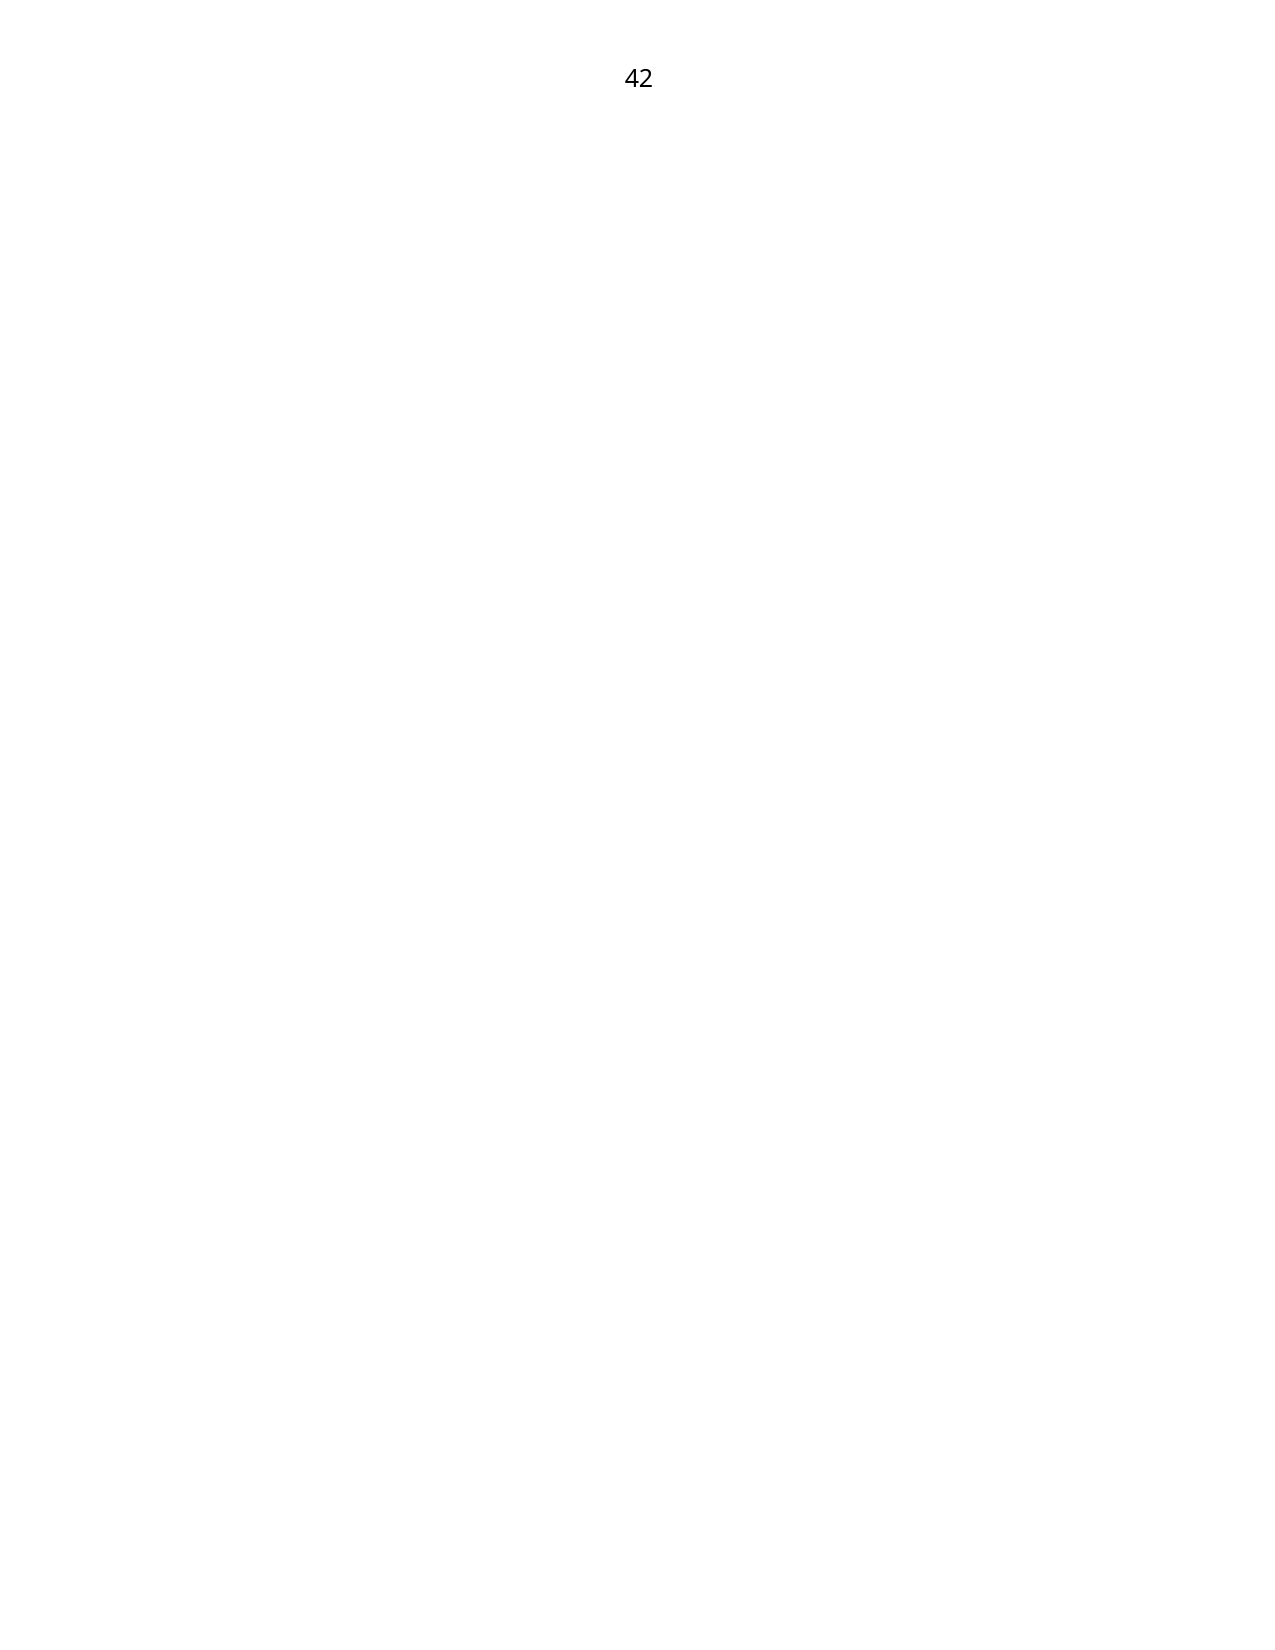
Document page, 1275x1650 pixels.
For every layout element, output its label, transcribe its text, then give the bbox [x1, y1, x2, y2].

text 42 [120, 60, 1158, 95]
